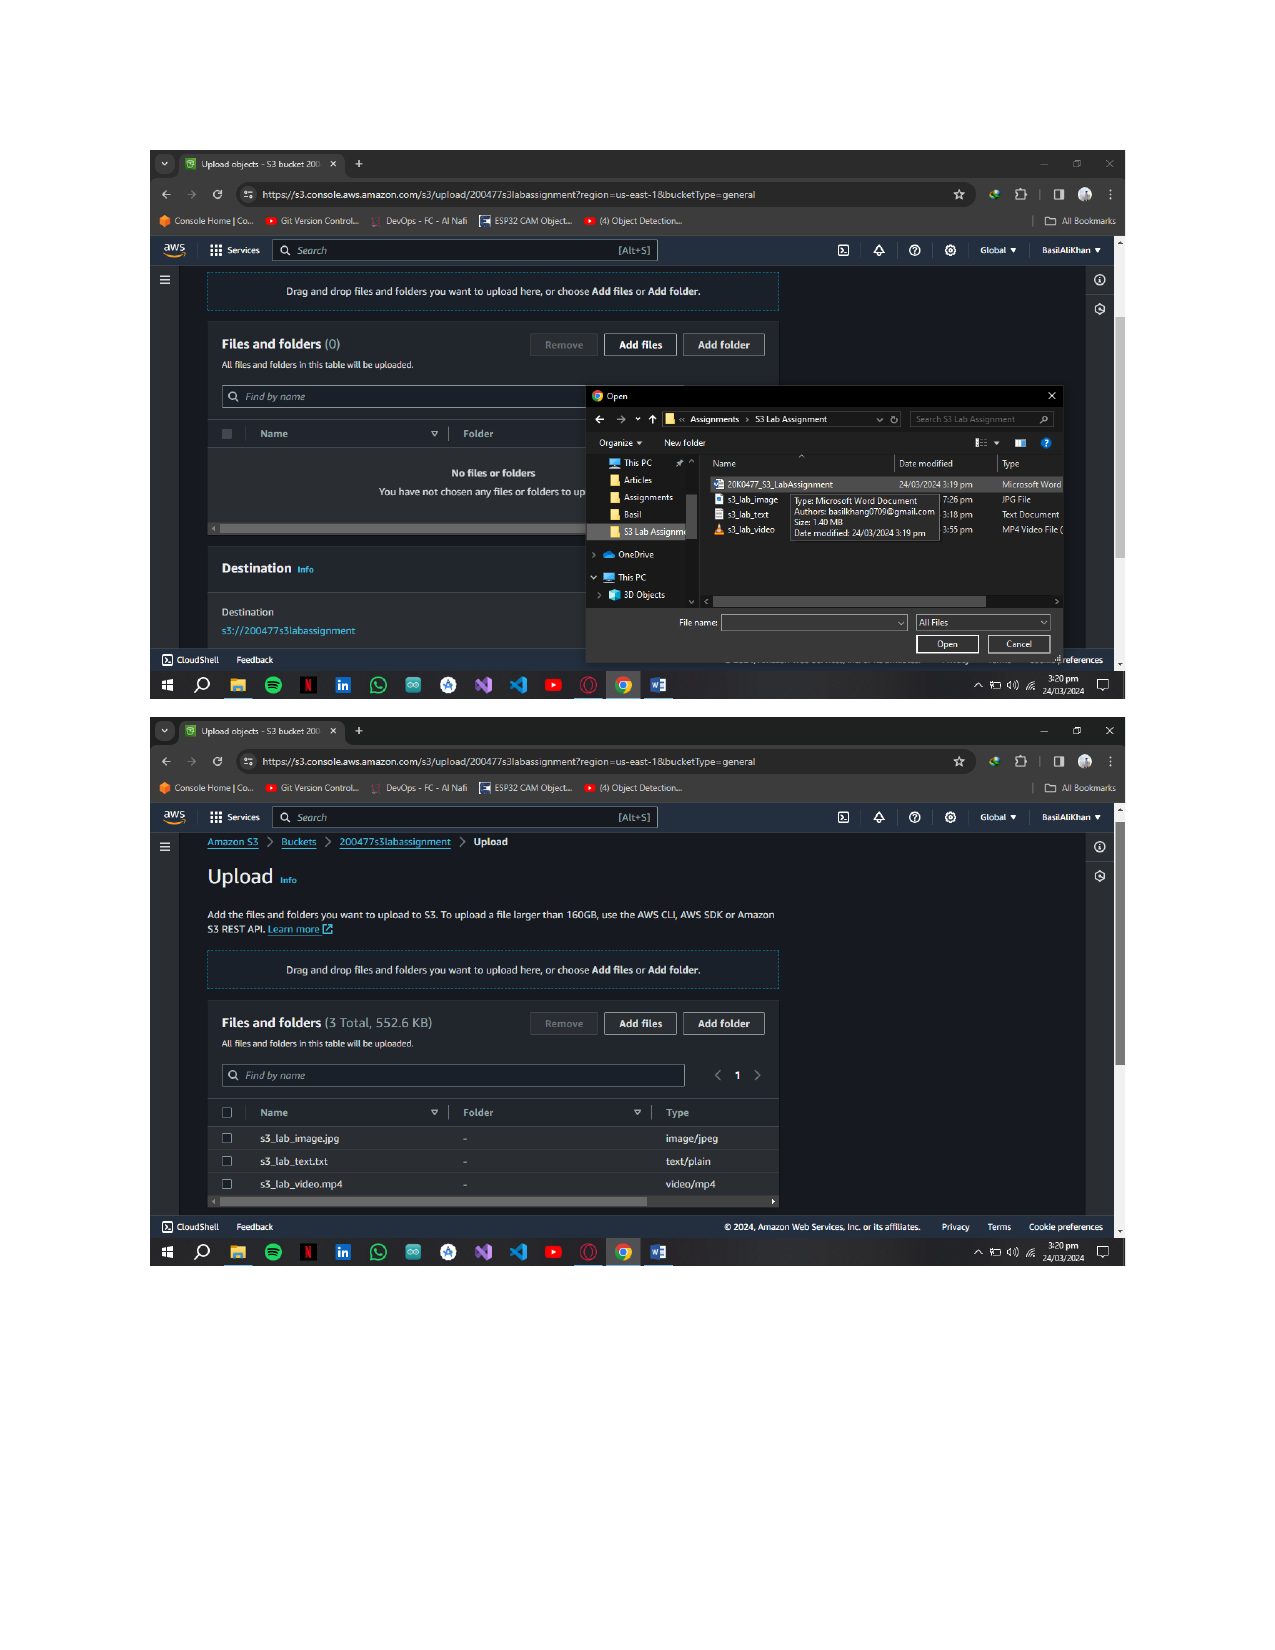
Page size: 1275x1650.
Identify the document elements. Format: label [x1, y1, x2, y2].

picture [150, 150, 1125, 699]
picture [150, 717, 1125, 1266]
